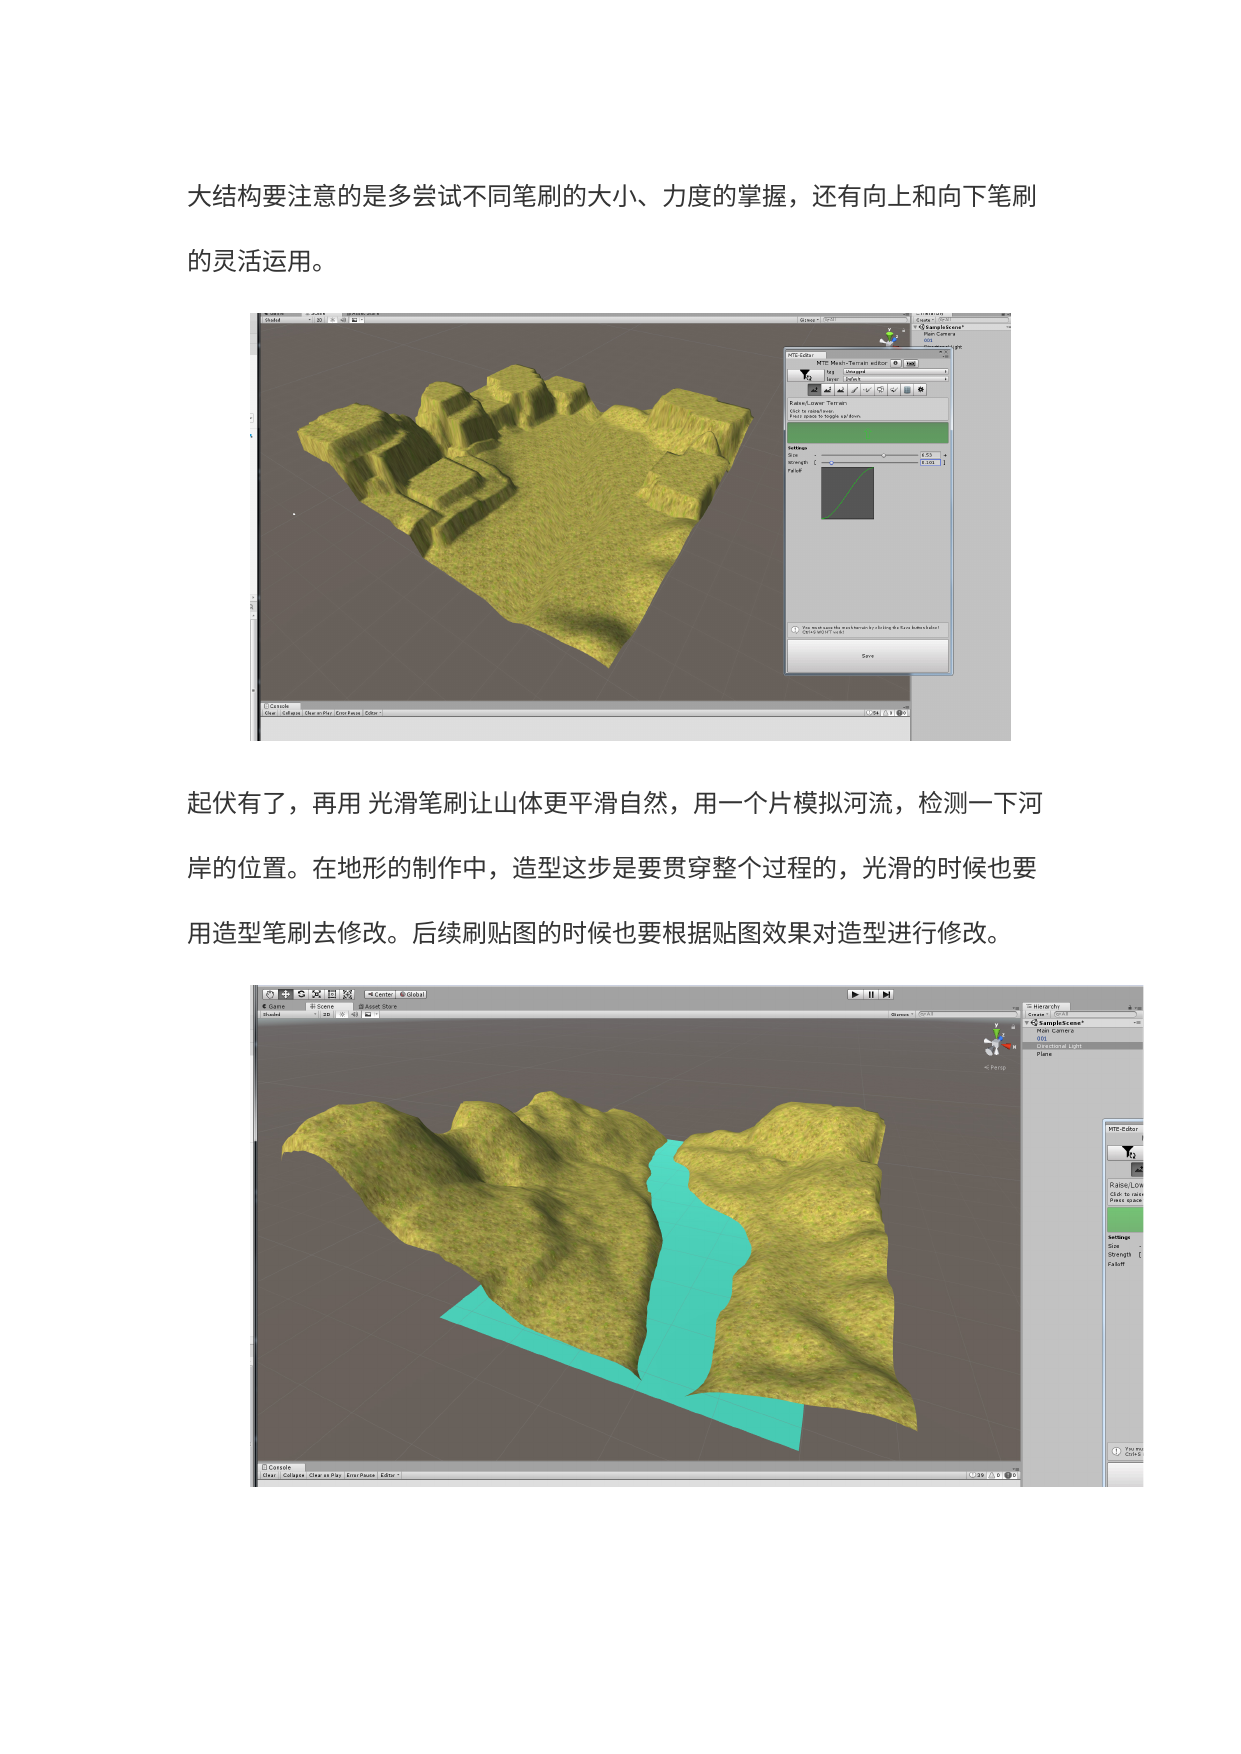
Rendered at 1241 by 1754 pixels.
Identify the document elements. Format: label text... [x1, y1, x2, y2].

picture [250, 313, 1011, 741]
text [187, 162, 1053, 292]
picture [250, 985, 1144, 1487]
